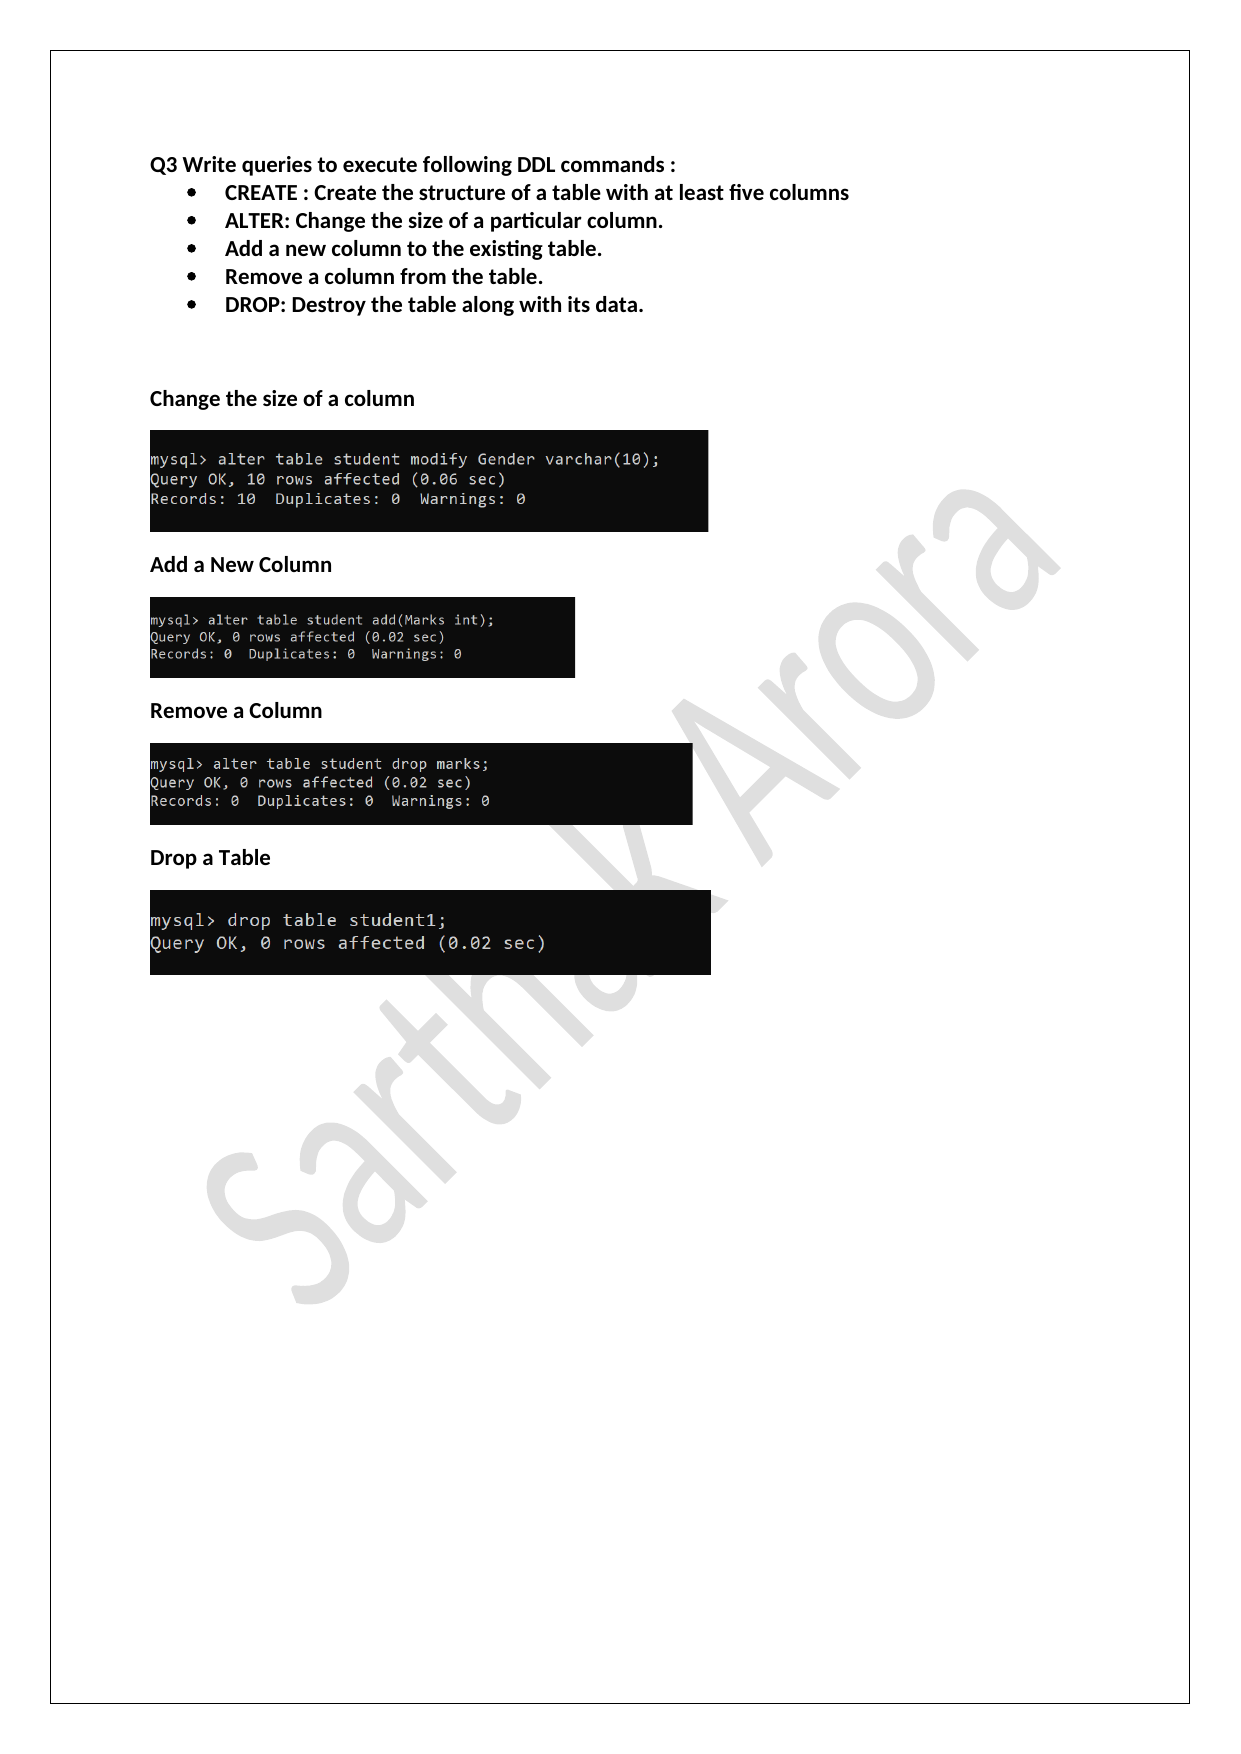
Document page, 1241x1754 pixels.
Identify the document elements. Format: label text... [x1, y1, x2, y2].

list Remove a column from the table. [187, 262, 1090, 290]
text Drop a Table [150, 843, 1090, 872]
text Change the size of a column [150, 384, 1090, 412]
list Add a new column to the existing table. [187, 234, 1090, 262]
picture [150, 597, 575, 678]
text Q3 Write queries to execute following DDL commands : [150, 150, 1090, 178]
picture [150, 743, 693, 825]
picture [150, 430, 709, 532]
picture [150, 890, 711, 975]
text Remove a Column [150, 697, 1090, 725]
list ALTER: Change the size of a particular column. [187, 206, 1090, 234]
list DROP: Destroy the table along with its data. [187, 290, 1090, 318]
text Add a New Column [150, 551, 1090, 579]
list CREATE : Create the structure of a table with at least five columns [187, 178, 1090, 206]
